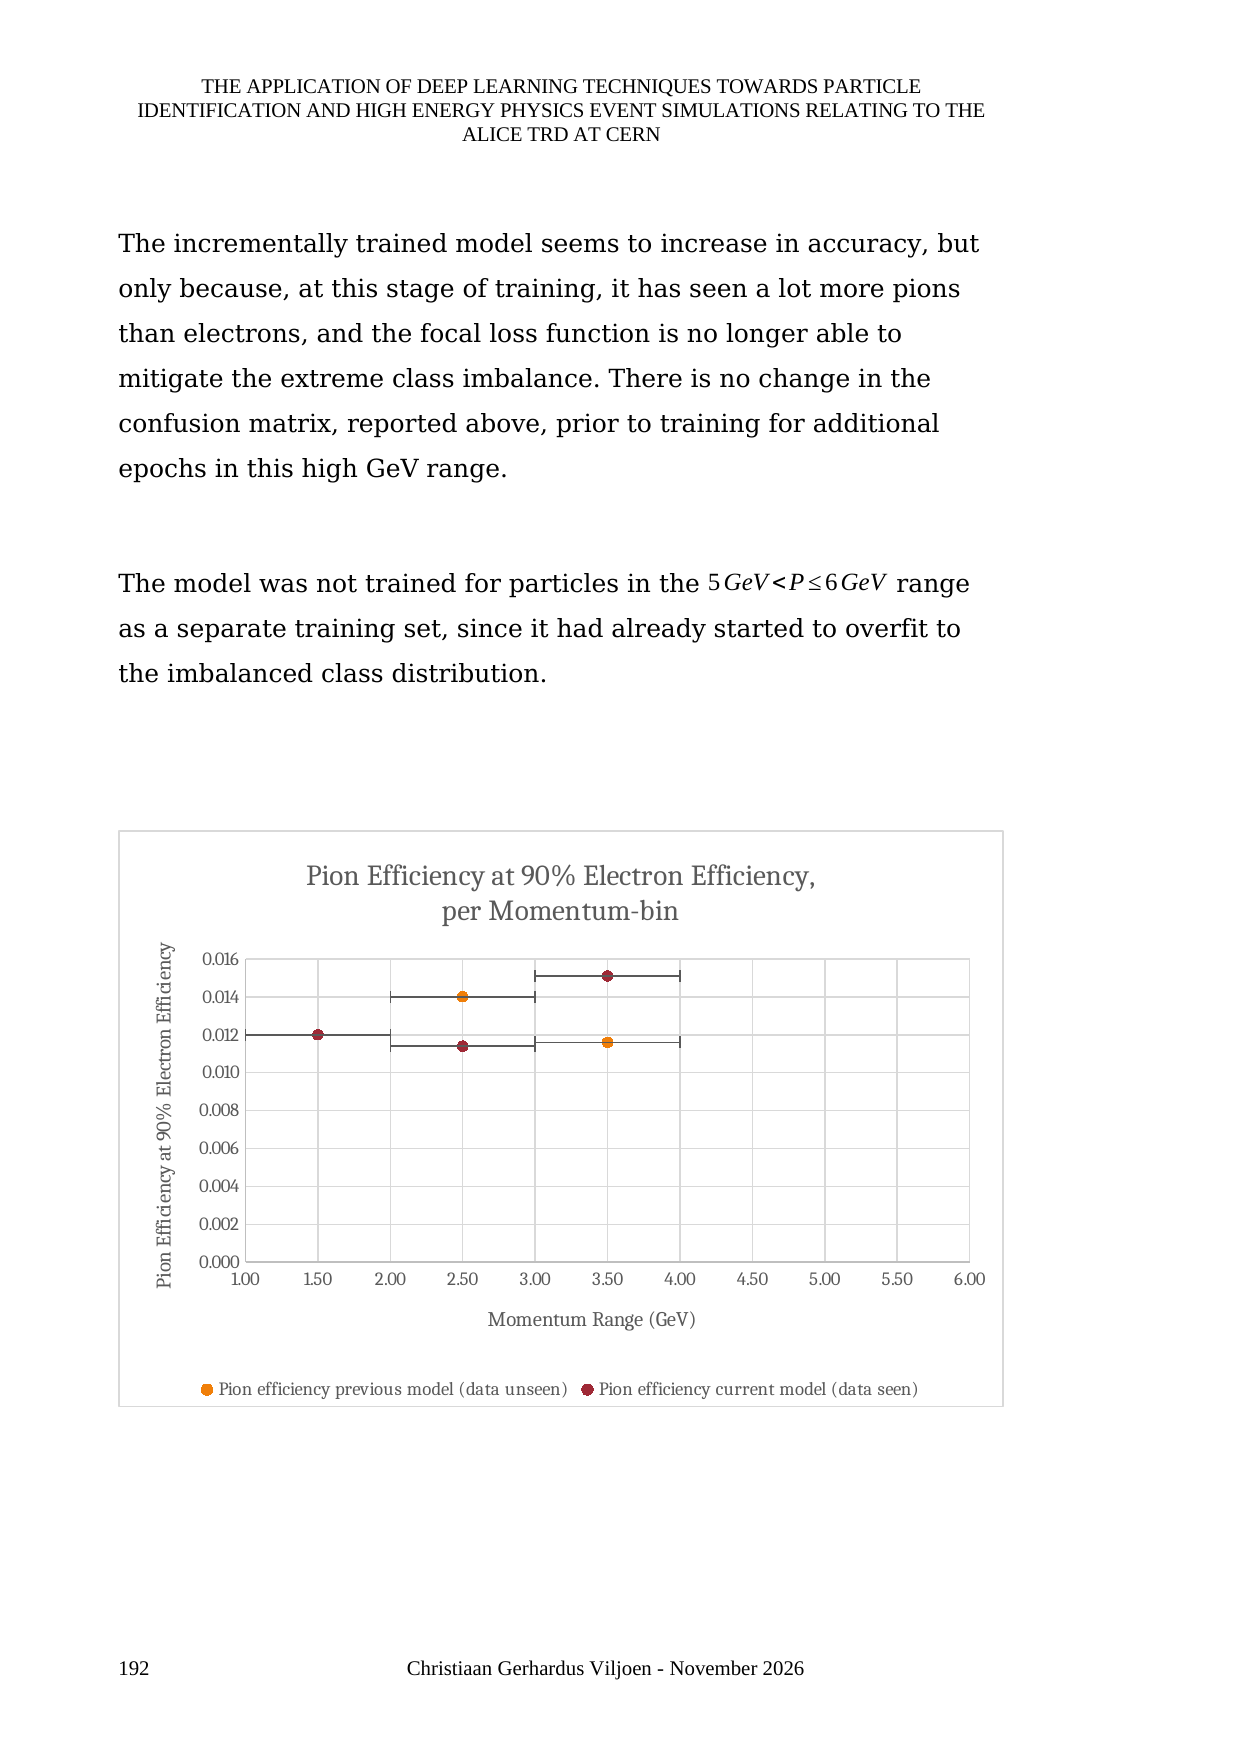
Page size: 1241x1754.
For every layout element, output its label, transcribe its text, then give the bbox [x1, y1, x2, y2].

text The incrementally trained model seems to increase in accuracy, but only because, at this stage of training, it has seen a lot more pions than electrons, and the focal loss function is no longer able to mitigate the extreme class imbalance. There is no change in the confusion matrix, reported above, prior to training for additional epochs in this high GeV range. [118, 228, 1004, 483]
text The model was not trained for particles in the range as a separate training set, since it had already started to overfit to the imbalanced class distribution. [118, 568, 1004, 688]
